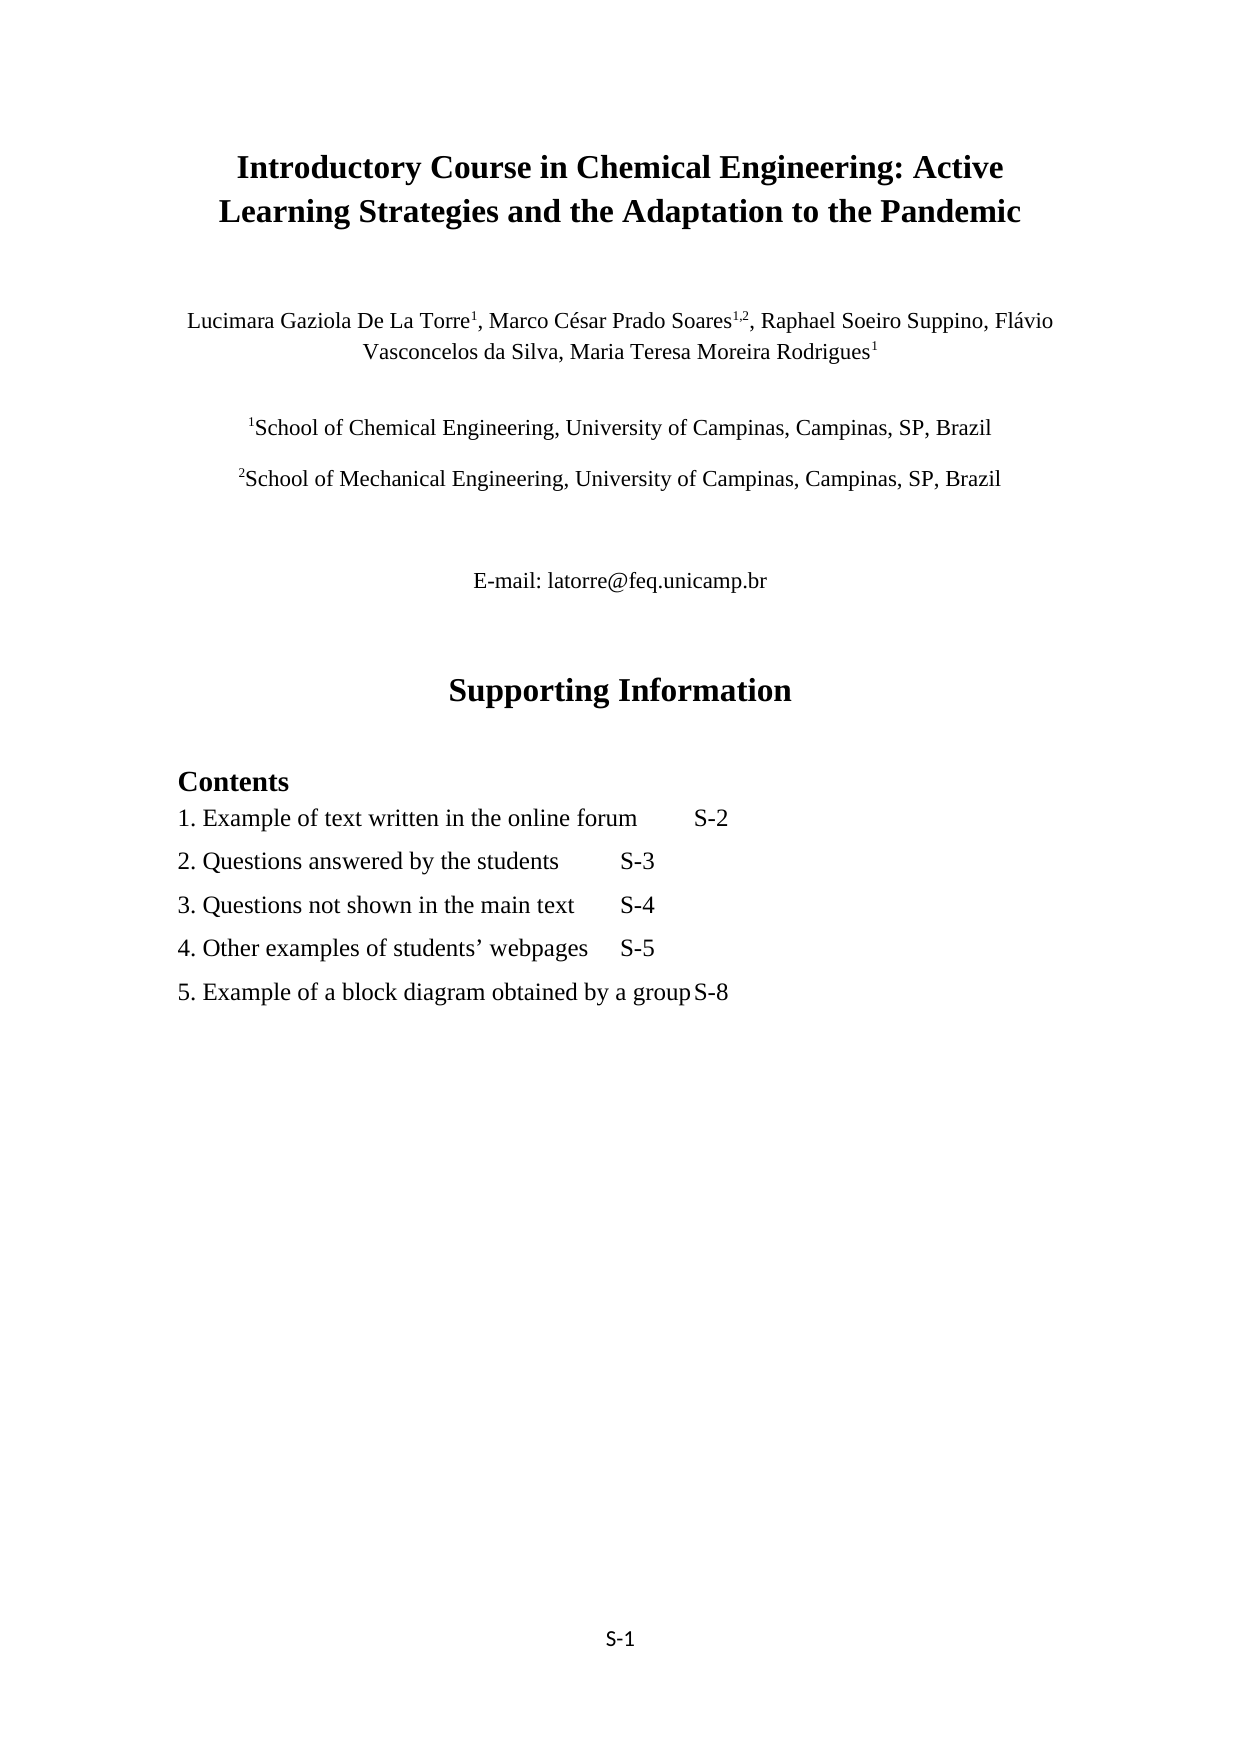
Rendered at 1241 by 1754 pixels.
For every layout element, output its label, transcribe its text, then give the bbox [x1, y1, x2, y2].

text 1School of Chemical Engineering, University of Campinas, Campinas, SP, Brazil [177, 413, 1063, 440]
text Introductory Course in Chemical Engineering: Active Learning Strategies and the Adaptation to the Pandemic [177, 148, 1063, 230]
text Supporting Information [177, 670, 1063, 709]
text E-mail: latorre@feq.unicamp.br [177, 567, 1063, 593]
text 2School of Mechanical Engineering, University of Campinas, Campinas, SP, Brazil [177, 464, 1063, 491]
text Lucimara Gaziola De La Torre1, Marco César Prado Soares1,2, Raphael Soeiro Suppino, Flávio Vasconcelos da Silva, Maria Teresa Moreira Rodrigues1 [177, 308, 1063, 364]
